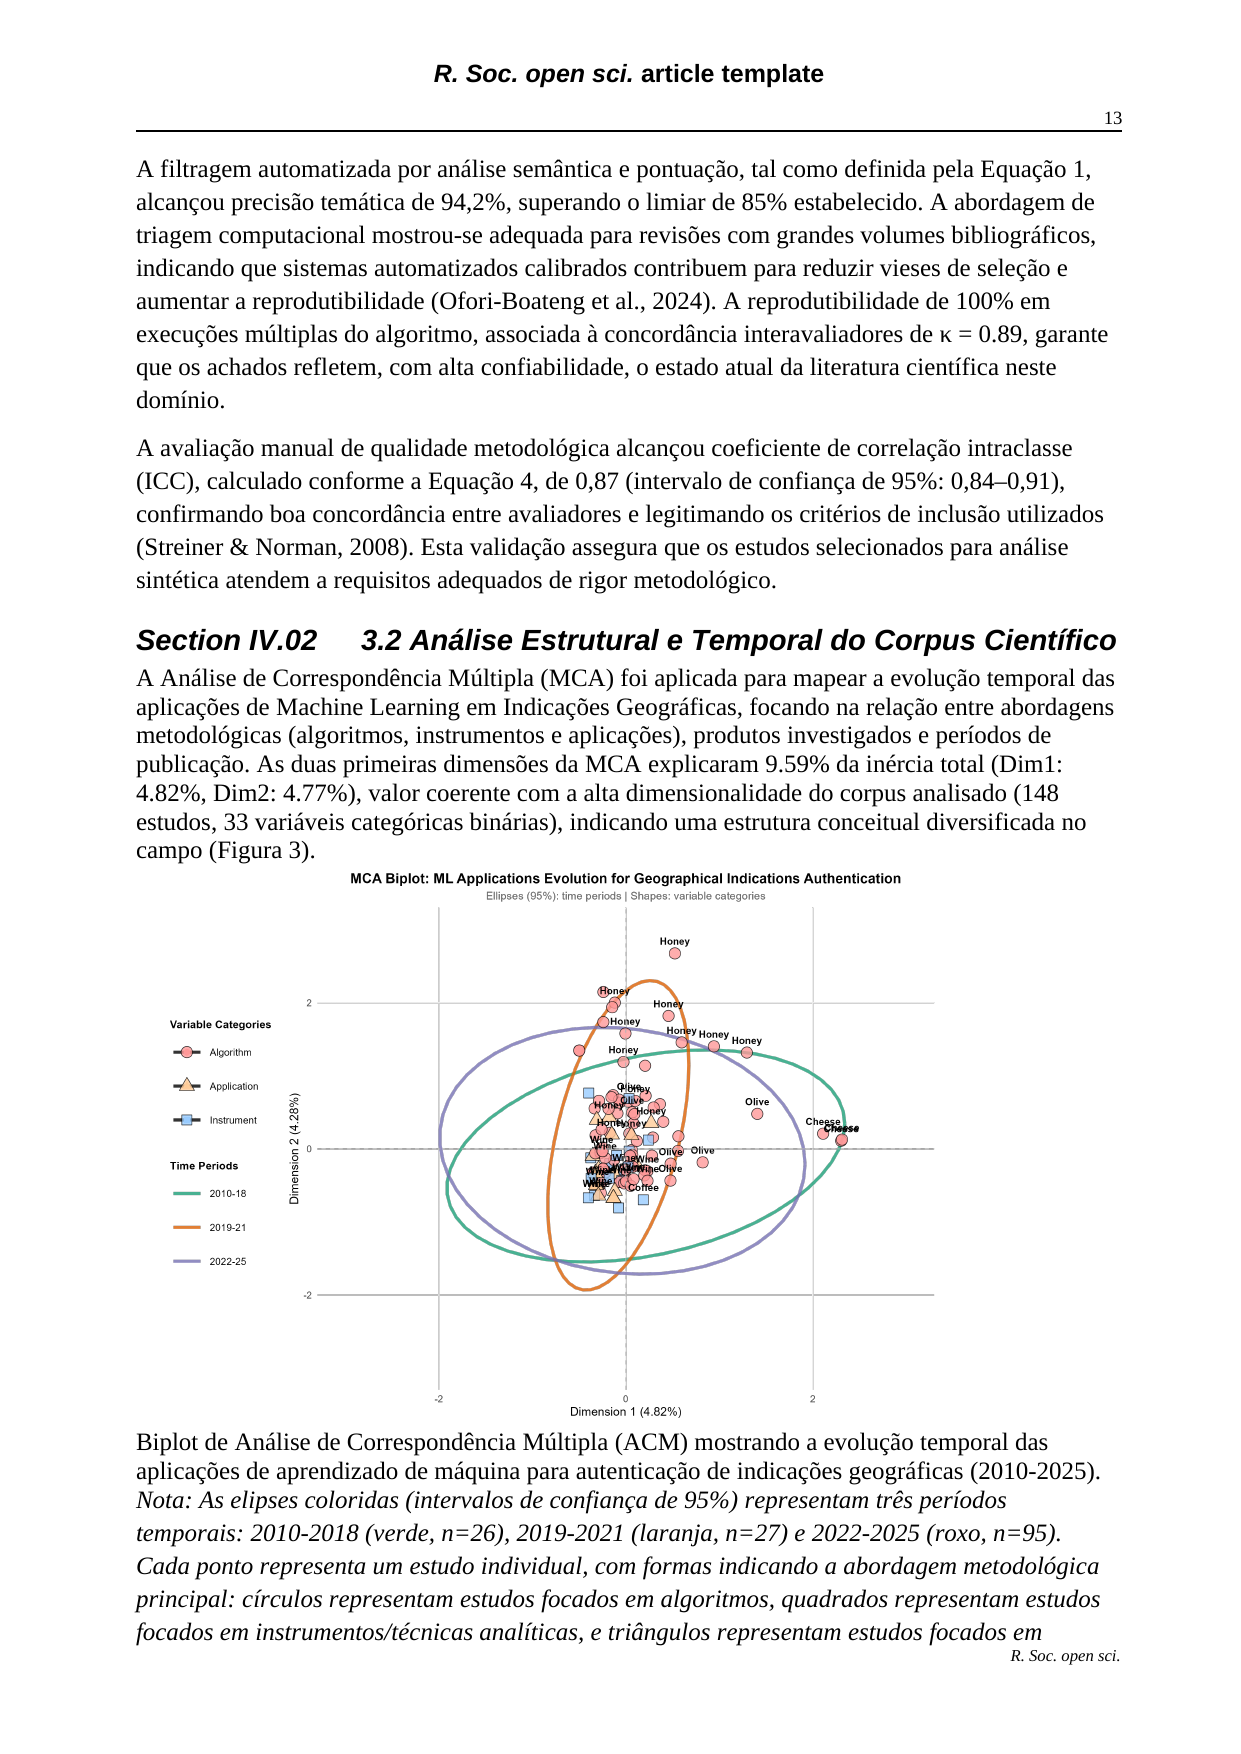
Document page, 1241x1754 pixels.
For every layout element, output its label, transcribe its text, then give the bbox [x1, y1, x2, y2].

subtitle 3.2 Análise Estrutural e Temporal do Corpus Científico [136, 623, 1122, 657]
text A avaliação manual de qualidade metodológica alcançou coeficiente de correlação intraclasse (ICC), calculado conforme a Equação 4, de 0,87 (intervalo de confiança de 95%: 0,84–0,91), confirmando boa concordância entre avaliadores e legitimando os critérios de inclusão utilizados (Streiner & Norman, 2008). Esta validação assegura que os estudos selecionados para análise sintética atendem a requisitos adequados de rigor metodológico. [136, 433, 1122, 594]
picture [154, 864, 943, 1428]
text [136, 1485, 1122, 1646]
text A filtragem automatizada por análise semântica e pontuação, tal como definida pela Equação 1, alcançou precisão temática de 94,2%, superando o limiar de 85% estabelecido. A abordagem de triagem computacional mostrou-se adequada para revisões com grandes volumes bibliográficos, indicando que sistemas automatizados calibrados contribuem para reduzir vieses de seleção e aumentar a reprodutibilidade (Ofori-Boateng et al., 2024). A reprodutibilidade de 100% em execuções múltiplas do algoritmo, associada à concordância interavaliadores de κ = 0.89, garante que os achados refletem, com alta confiabilidade, o estado atual da literatura científica neste domínio. [136, 154, 1122, 414]
